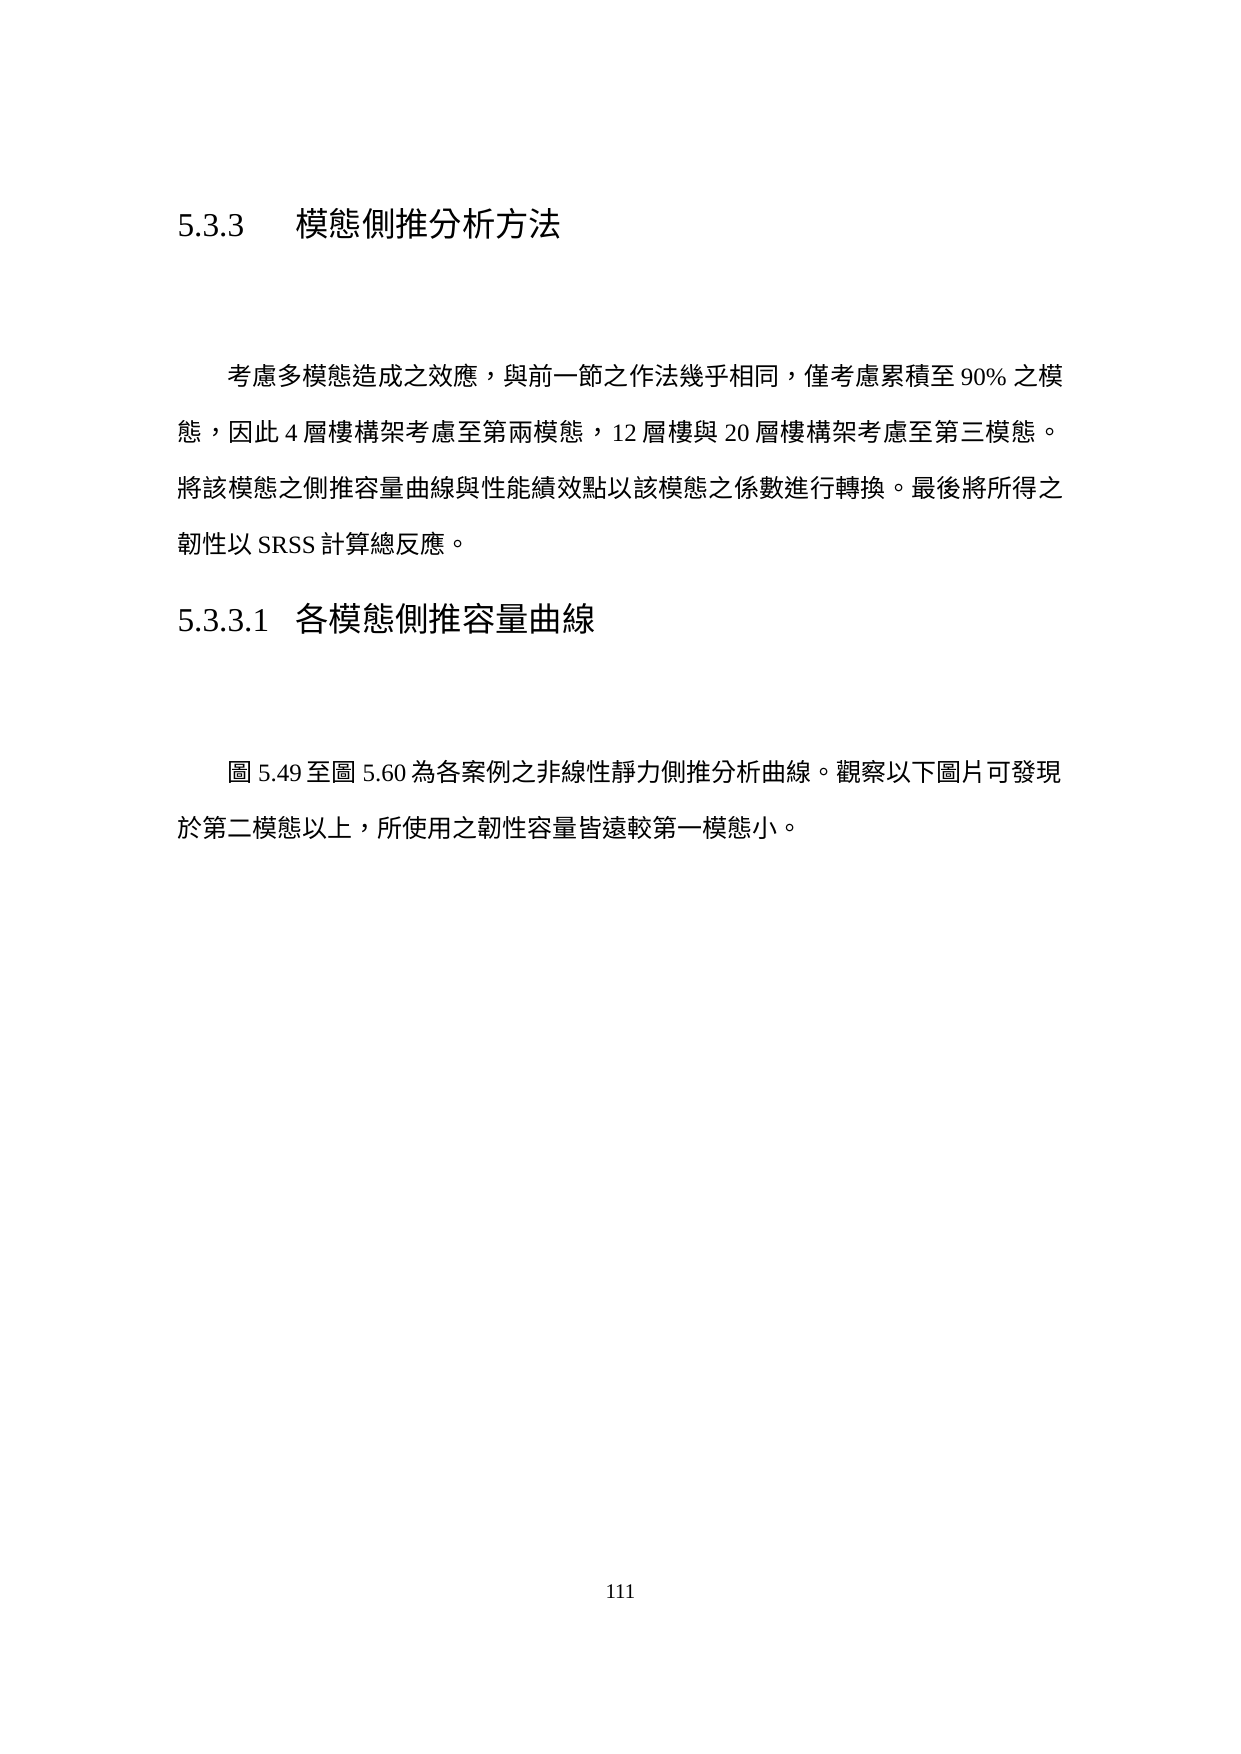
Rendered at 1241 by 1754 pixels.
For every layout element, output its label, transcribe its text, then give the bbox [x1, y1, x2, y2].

subtitle 模態側推分析方法 [177, 184, 1063, 259]
subtitle 各模態側推容量曲線 [177, 580, 1063, 655]
text 考慮多模態造成之效應，與前一節之作法幾乎相同，僅考慮累積至90% 之模態，因此4層樓構架考慮至第兩模態，12層樓與20層樓構架考慮至第三模態。將該模態之側推容量曲線與性能績效點以該模態之係數進行轉換。最後將所得之韌性以SRSS計算總反應。 [177, 356, 1063, 562]
